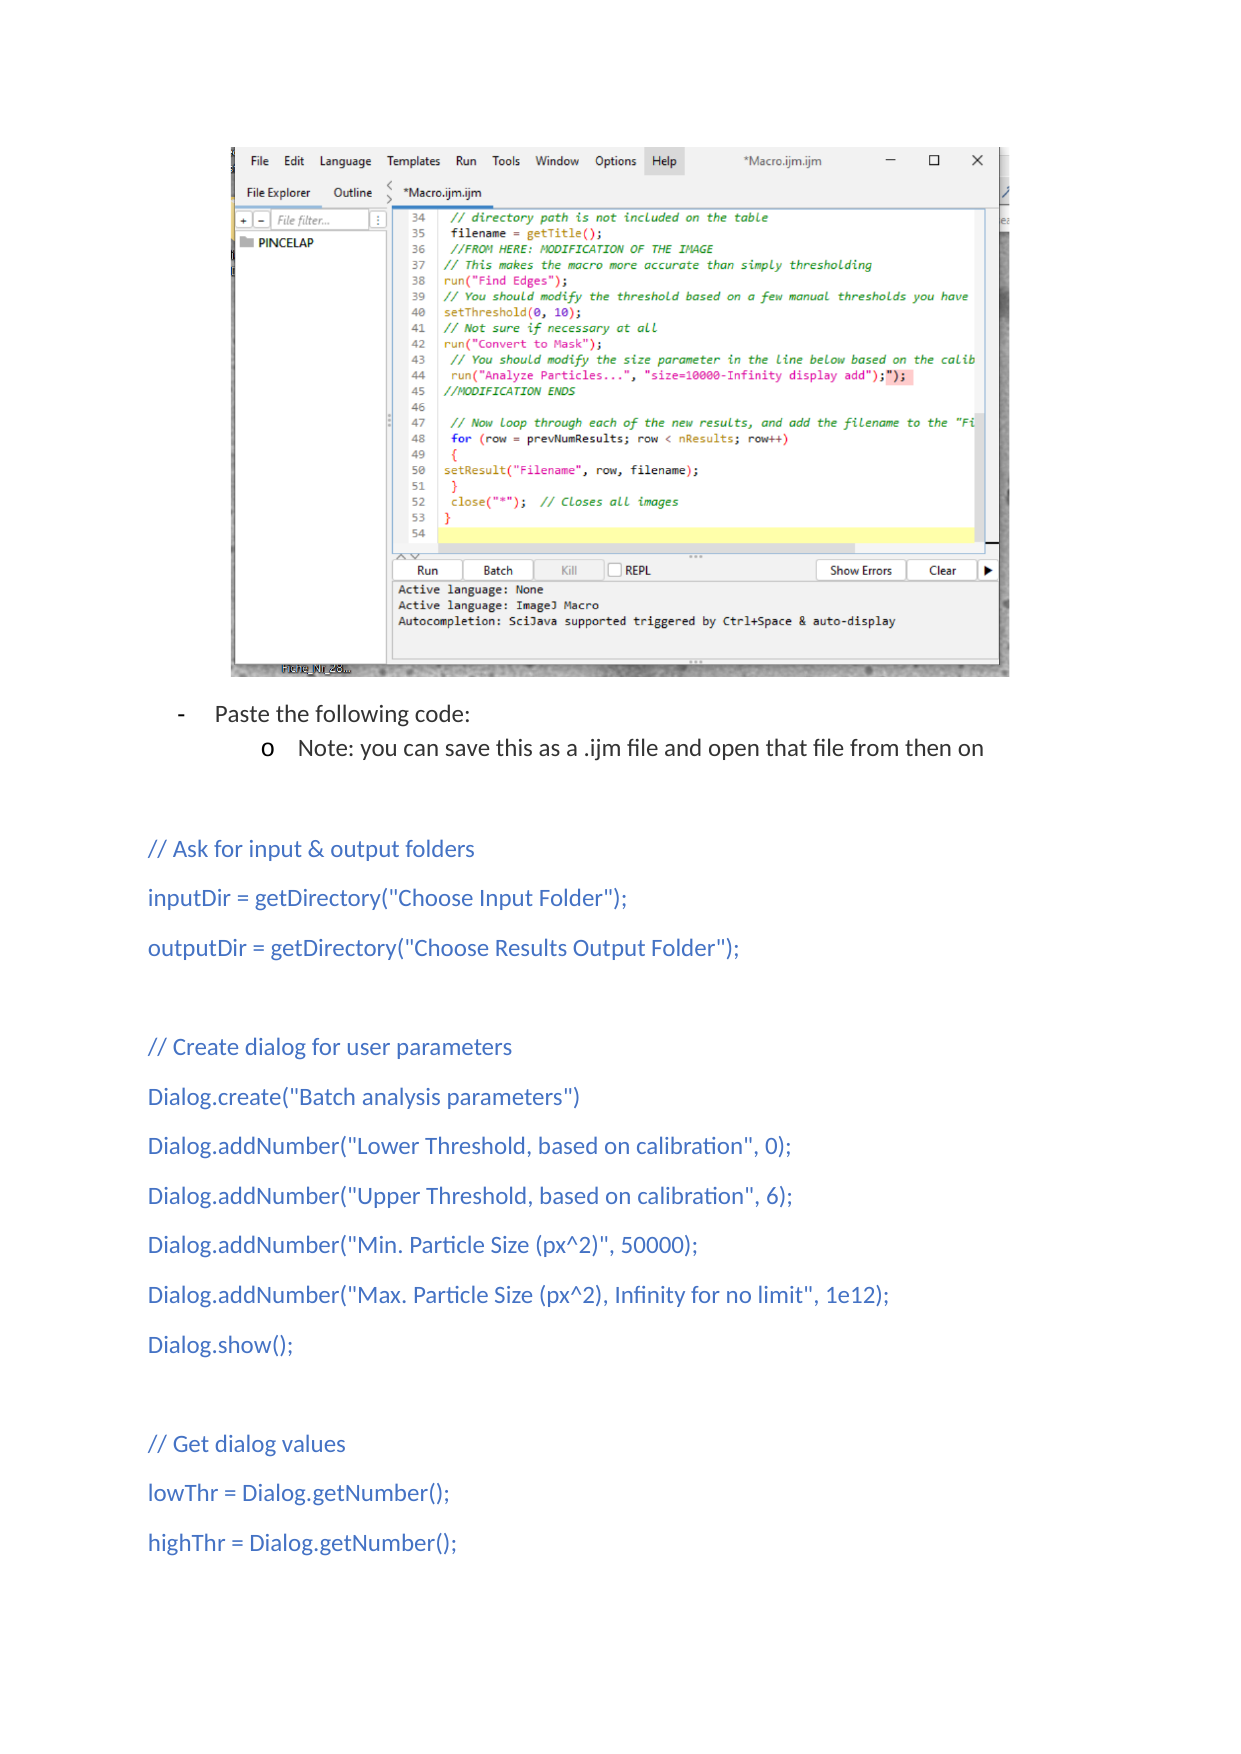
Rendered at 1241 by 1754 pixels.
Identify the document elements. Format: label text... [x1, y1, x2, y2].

text // Create dialog for user parameters [148, 1031, 1093, 1062]
text lowThr = Dialog.getNumber(); [148, 1477, 1093, 1508]
text // Get dialog values [148, 1428, 1093, 1458]
text inputDir = getDirectory("Choose Input Folder"); [148, 882, 1093, 913]
text highThr = Dialog.getNumber(); [148, 1527, 1093, 1558]
text Dialog.show(); [148, 1329, 1093, 1359]
picture [230, 147, 1010, 677]
text Dialog.addNumber("Lower Threshold, based on calibration", 0); [148, 1130, 1093, 1161]
text outputDir = getDirectory("Choose Results Output Folder"); [148, 932, 1093, 963]
list Note: you can save this as a .ijm file and open that file from then on [260, 732, 1093, 764]
text Dialog.addNumber("Max. Particle Size (px^2), Infinity for no limit", 1e12); [148, 1279, 1093, 1310]
text Dialog.addNumber("Min. Particle Size (px^2)", 50000); [148, 1229, 1093, 1260]
text // Ask for input & output folders [148, 833, 1093, 863]
text Dialog.create("Batch analysis parameters") [148, 1081, 1093, 1111]
list Paste the following code: [177, 696, 1093, 730]
text Dialog.addNumber("Upper Threshold, based on calibration", 6); [148, 1180, 1093, 1211]
